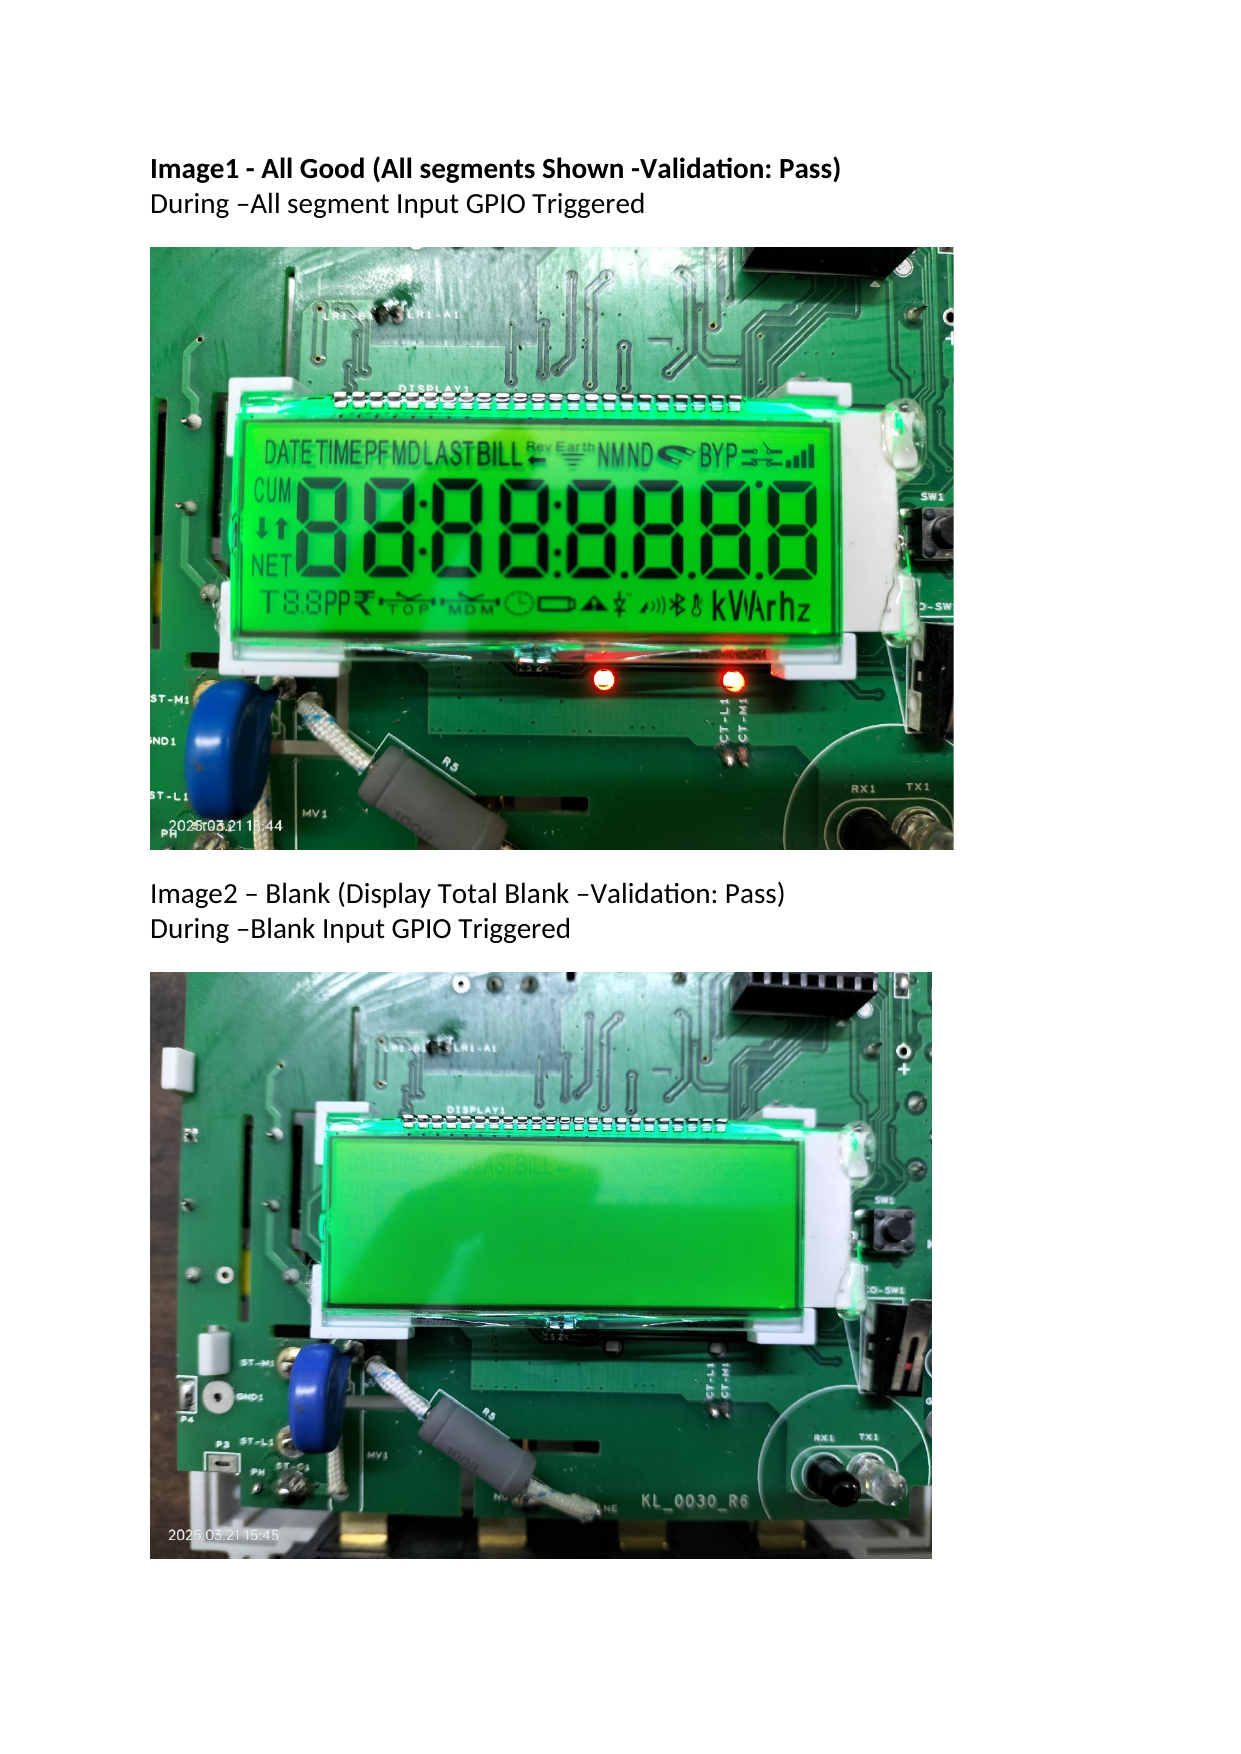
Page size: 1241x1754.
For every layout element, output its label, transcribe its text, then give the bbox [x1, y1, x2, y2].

text Image2 – Blank (Display Total Blank –Validation: Pass) [150, 875, 1090, 911]
picture [150, 247, 954, 850]
text Image1 - All Good (All segments Shown -Validation: Pass) [150, 150, 1090, 186]
picture [150, 972, 932, 1559]
text During –All segment Input GPIO Triggered [150, 186, 1090, 221]
text During –Blank Input GPIO Triggered [150, 911, 1090, 946]
